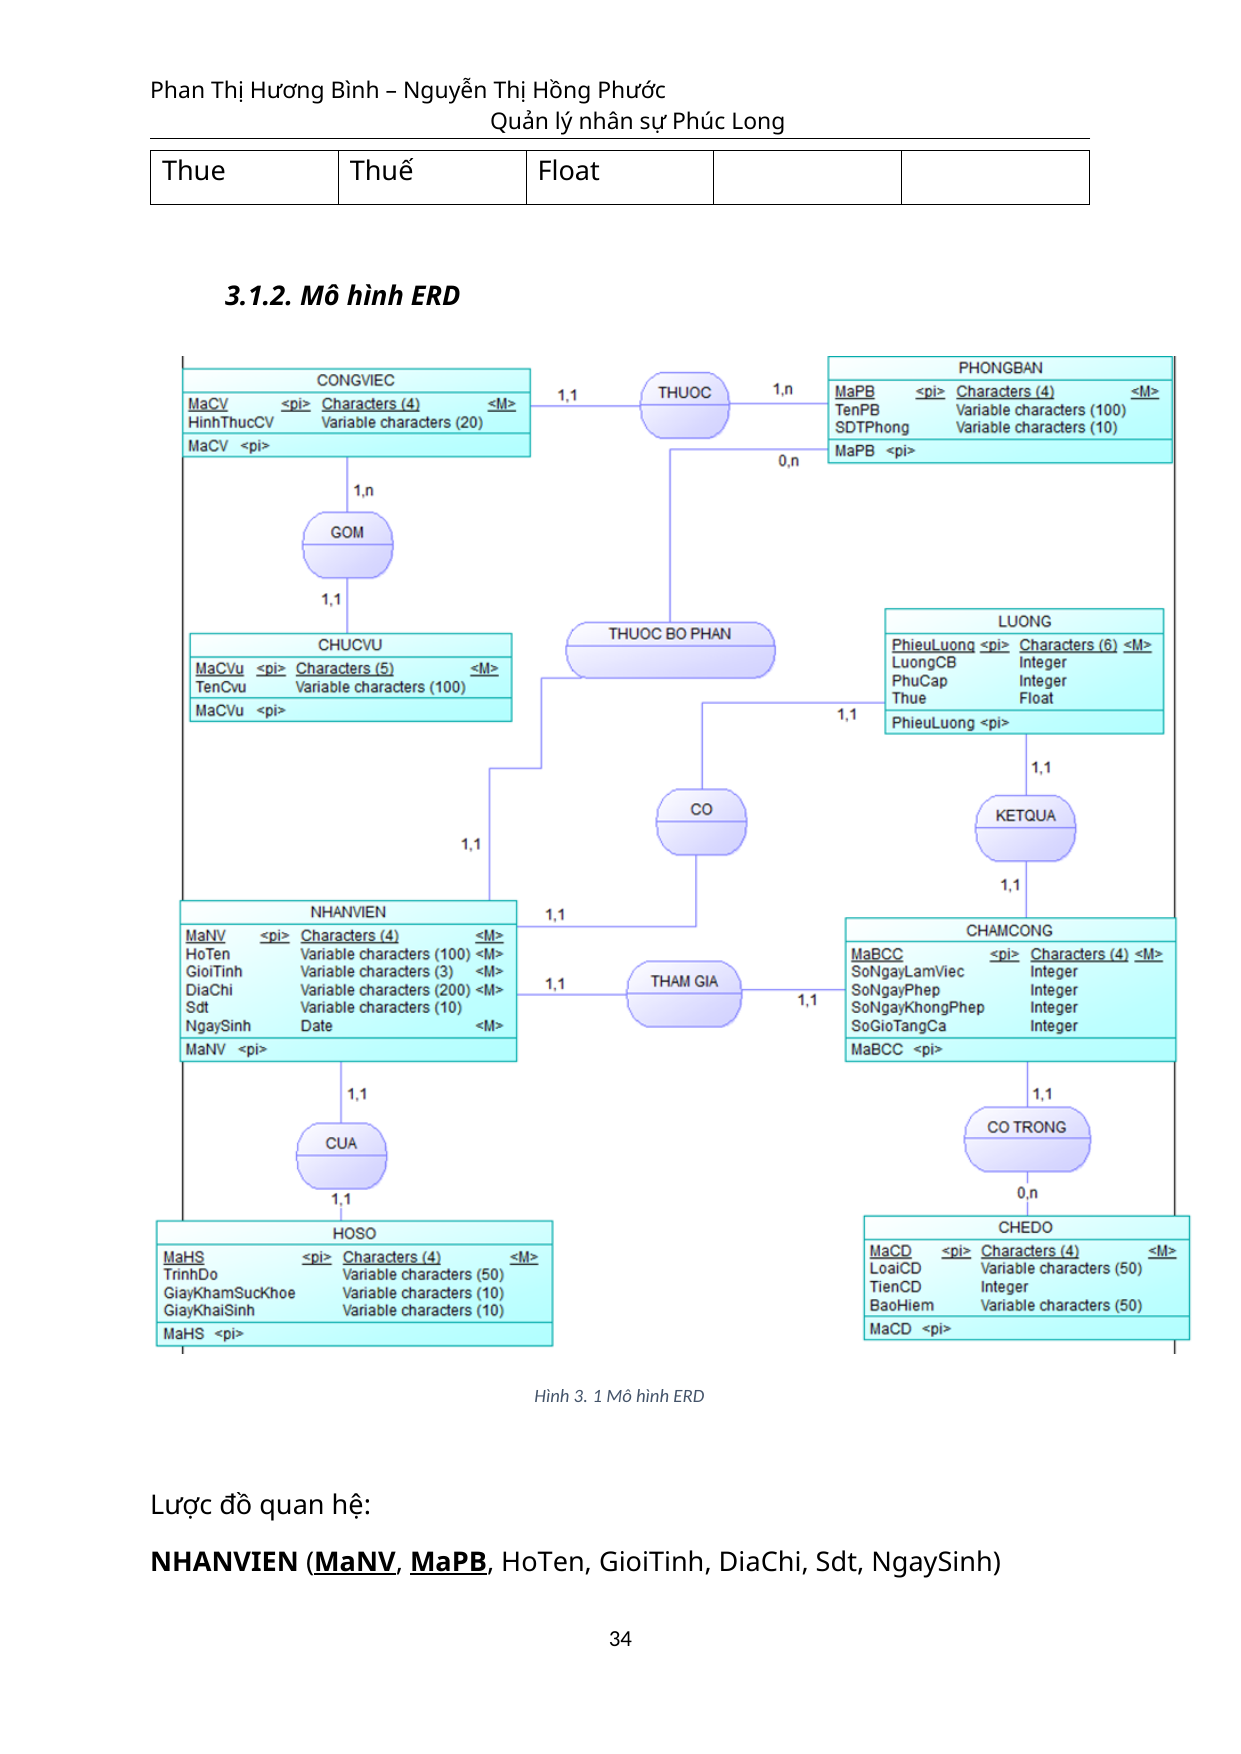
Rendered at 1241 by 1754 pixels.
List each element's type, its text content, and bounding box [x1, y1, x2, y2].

text Lược đồ quan hệ: [150, 1486, 1090, 1523]
text NHANVIEN (MaNV, MaPB, HoTen, GioiTinh, DiaChi, Sdt, NgaySinh) [150, 1542, 1090, 1579]
picture [150, 356, 1241, 1354]
table_cell [902, 151, 1089, 203]
table_cell Thue [151, 151, 338, 203]
table_cell [714, 151, 901, 203]
table_cell Thuế [339, 151, 526, 203]
subtitle Mô hình ERD [225, 276, 1090, 313]
table_cell Float [527, 151, 713, 203]
